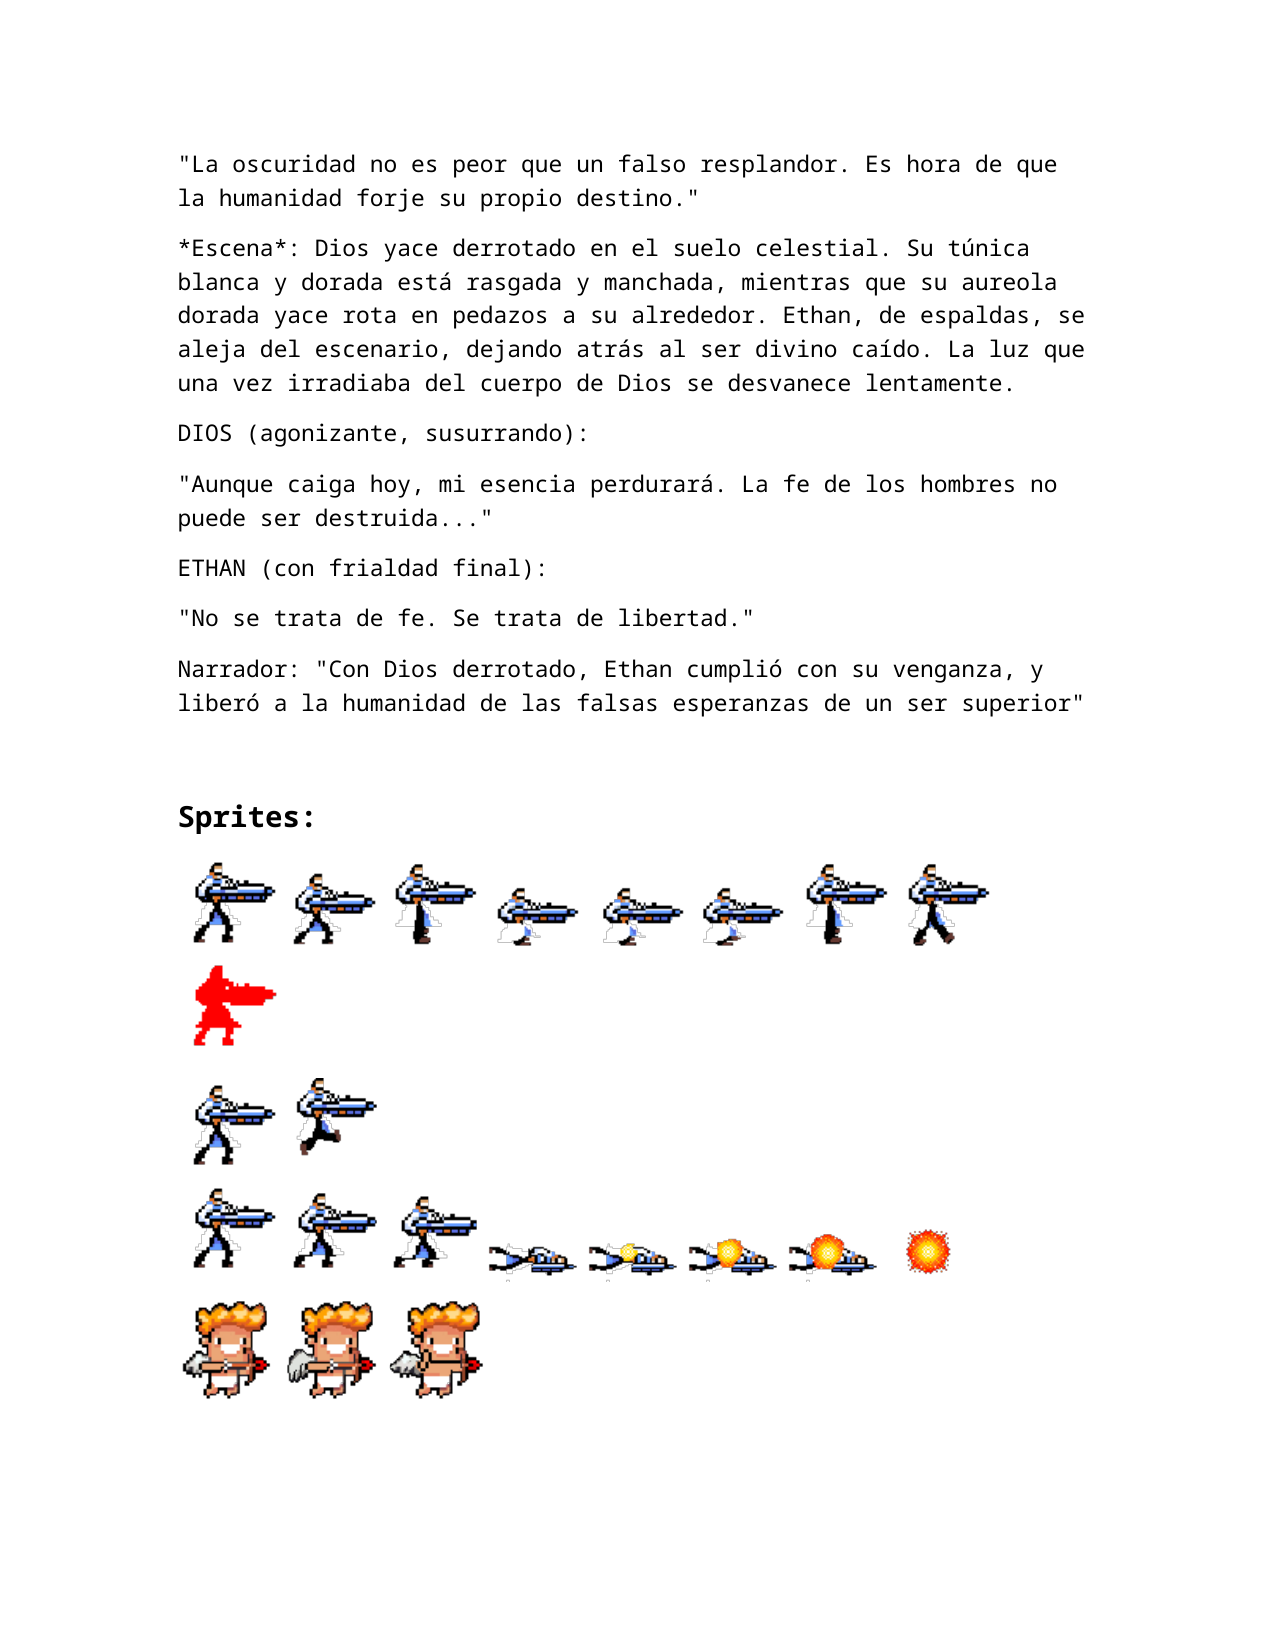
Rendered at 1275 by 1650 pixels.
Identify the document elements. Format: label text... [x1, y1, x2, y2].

picture [389, 1300, 491, 1402]
picture [177, 958, 278, 1060]
text DIOS (agonizante, susurrando): [177, 417, 1098, 448]
picture [177, 1078, 377, 1179]
text "Aunque caiga hoy, mi esencia perdurará. La fe de los hombres no puede ser destruida..." [177, 468, 1098, 533]
text "La oscuridad no es peor que un falso resplandor. Es hora de que la humanidad forje su propio destino." [177, 148, 1098, 213]
picture [793, 855, 994, 957]
picture [177, 855, 377, 957]
text "No se trata de fe. Se trata de libertad." [177, 602, 1098, 633]
text Sprites: [177, 796, 1098, 836]
text ETHAN (con frialdad final): [177, 552, 1098, 583]
picture [382, 855, 583, 957]
picture [177, 1181, 977, 1282]
text *Escena*: Dios yace derrotado en el suelo celestial. Su túnica blanca y dorada está rasgada y manchada, mientras que su aureola dorada yace rota en pedazos a su alrededor. Ethan, de espaldas, se aleja del escenario, dejando atrás al ser divino caído. La luz que una vez irradiaba del cuerpo de Dios se desvanece lentamente. [177, 232, 1098, 398]
picture [177, 1300, 278, 1402]
picture [588, 855, 788, 957]
text Narrador: "Con Dios derrotado, Ethan cumplió con su venganza, y liberó a la humanidad de las falsas esperanzas de un ser superior" [177, 653, 1098, 718]
picture [283, 1300, 384, 1402]
